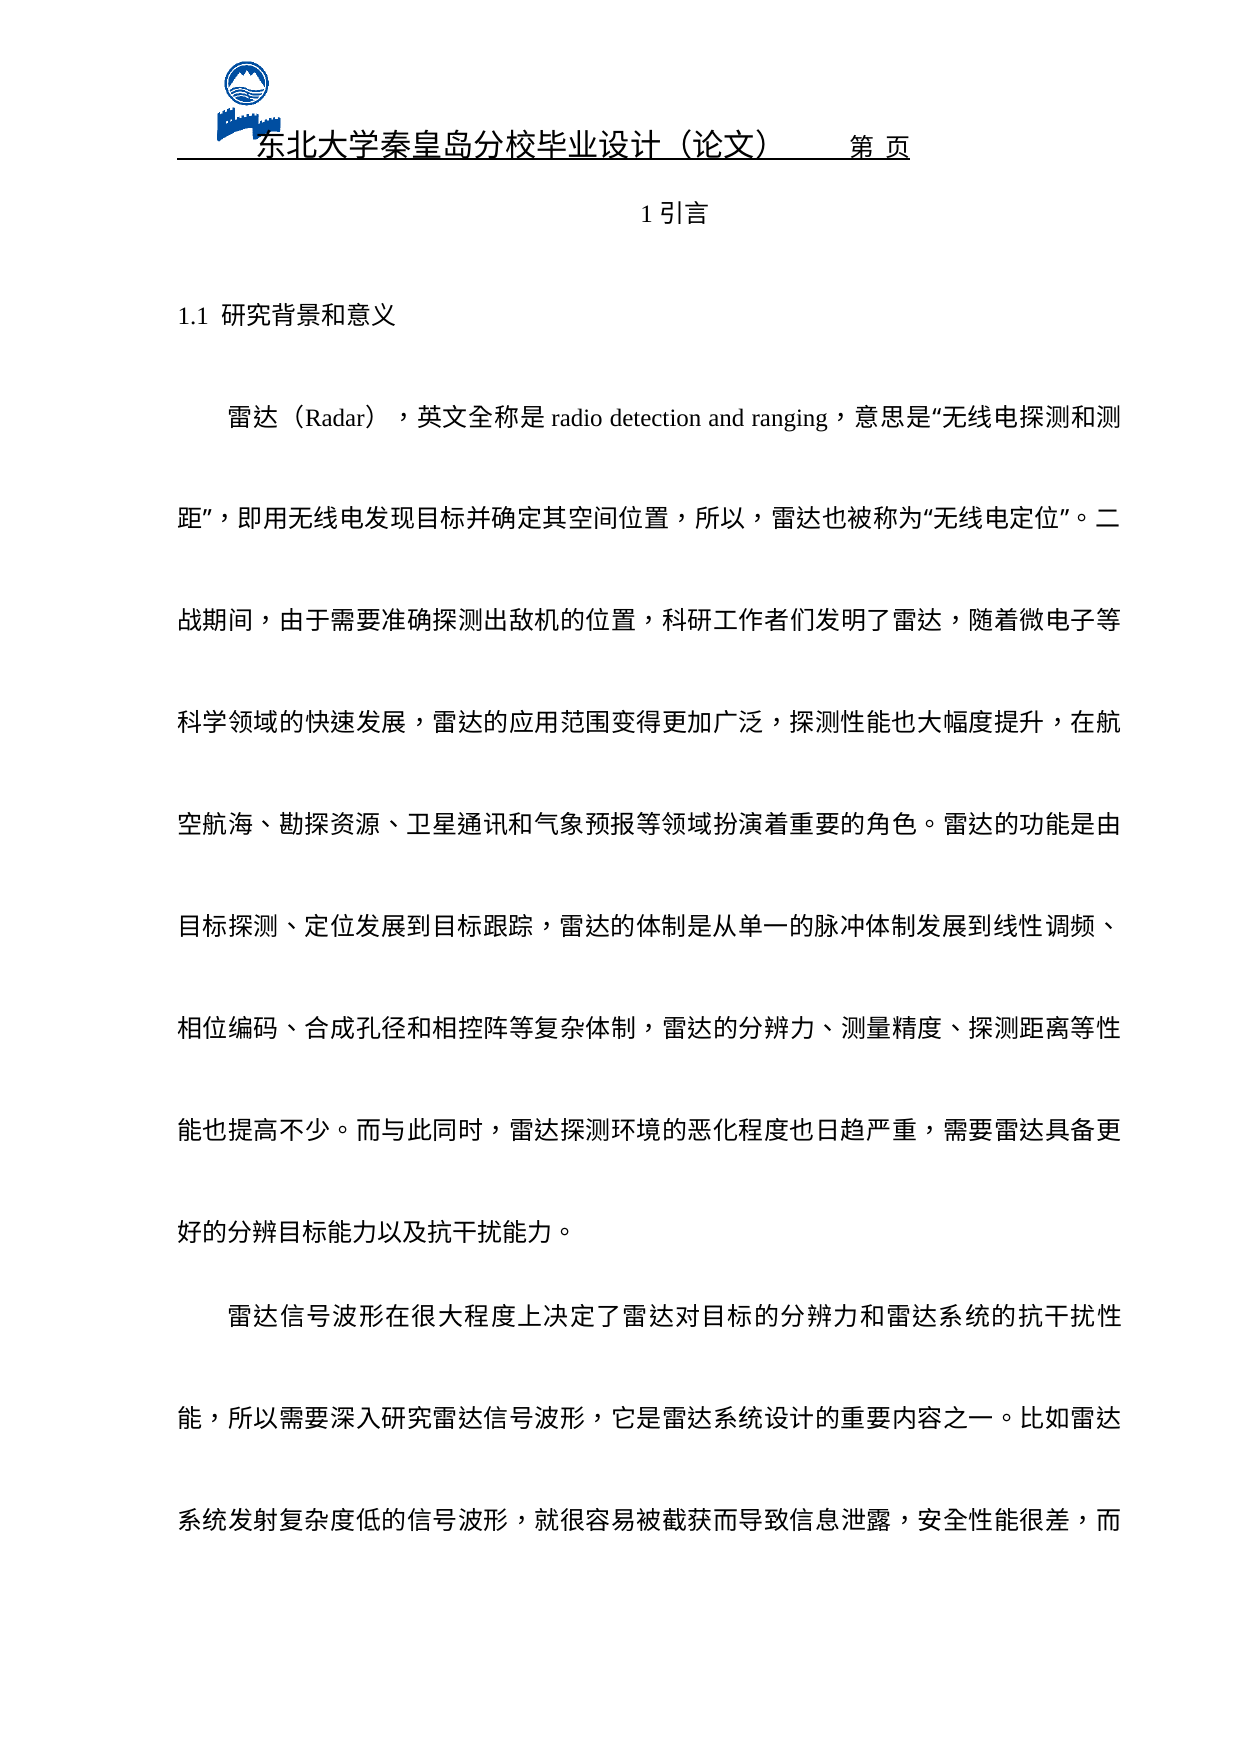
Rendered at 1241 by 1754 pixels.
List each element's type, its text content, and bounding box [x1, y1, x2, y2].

text 雷达（Radar），英文全称是radio detection and ranging，意思是“无线电探测和测距”，即用无线电发现目标并确定其空间位置，所以，雷达也被称为“无线电定位”。二战期间，由于需要准确探测出敌机的位置，科研工作者们发明了雷达，随着微电子等科学领域的快速发展，雷达的应用范围变得更加广泛，探测性能也大幅度提升，在航空航海、勘探资源、卫星通讯和气象预报等领域扮演着重要的角色。雷达的功能是由目标探测、定位发展到目标跟踪，雷达的体制是从单一的脉冲体制发展到线性调频、相位编码、合成孔径和相控阵等复杂体制，雷达的分辨力、测量精度、探测距离等性能也提高不少。而与此同时，雷达探测环境的恶化程度也日趋严重，需要雷达具备更好的分辨目标能力以及抗干扰能力。 [177, 382, 1122, 1265]
text 1 引言 [177, 178, 1122, 246]
text 1.1 研究背景和意义 [177, 280, 1122, 348]
picture [208, 61, 285, 143]
